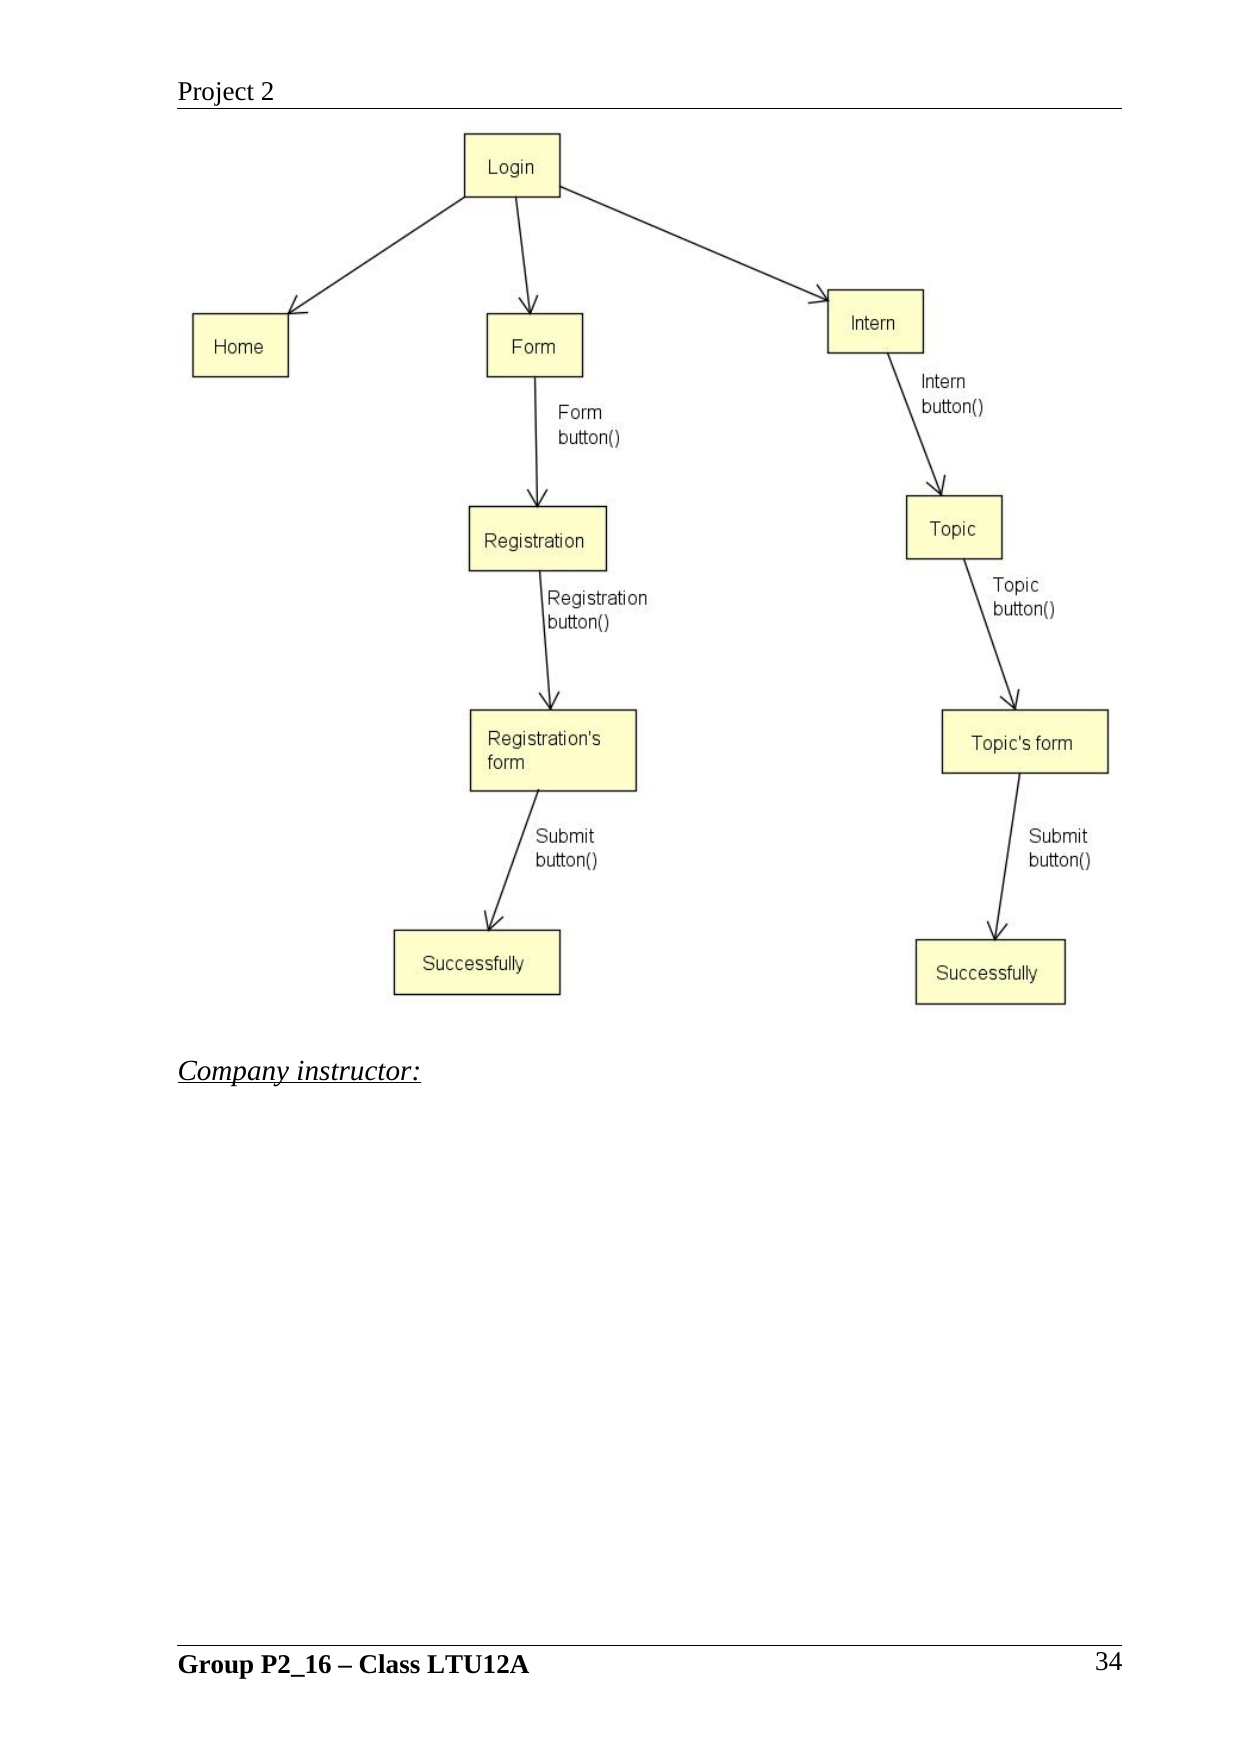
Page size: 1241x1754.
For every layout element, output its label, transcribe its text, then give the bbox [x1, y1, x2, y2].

text Company instructor: [177, 1053, 1122, 1086]
picture [177, 118, 1123, 1019]
